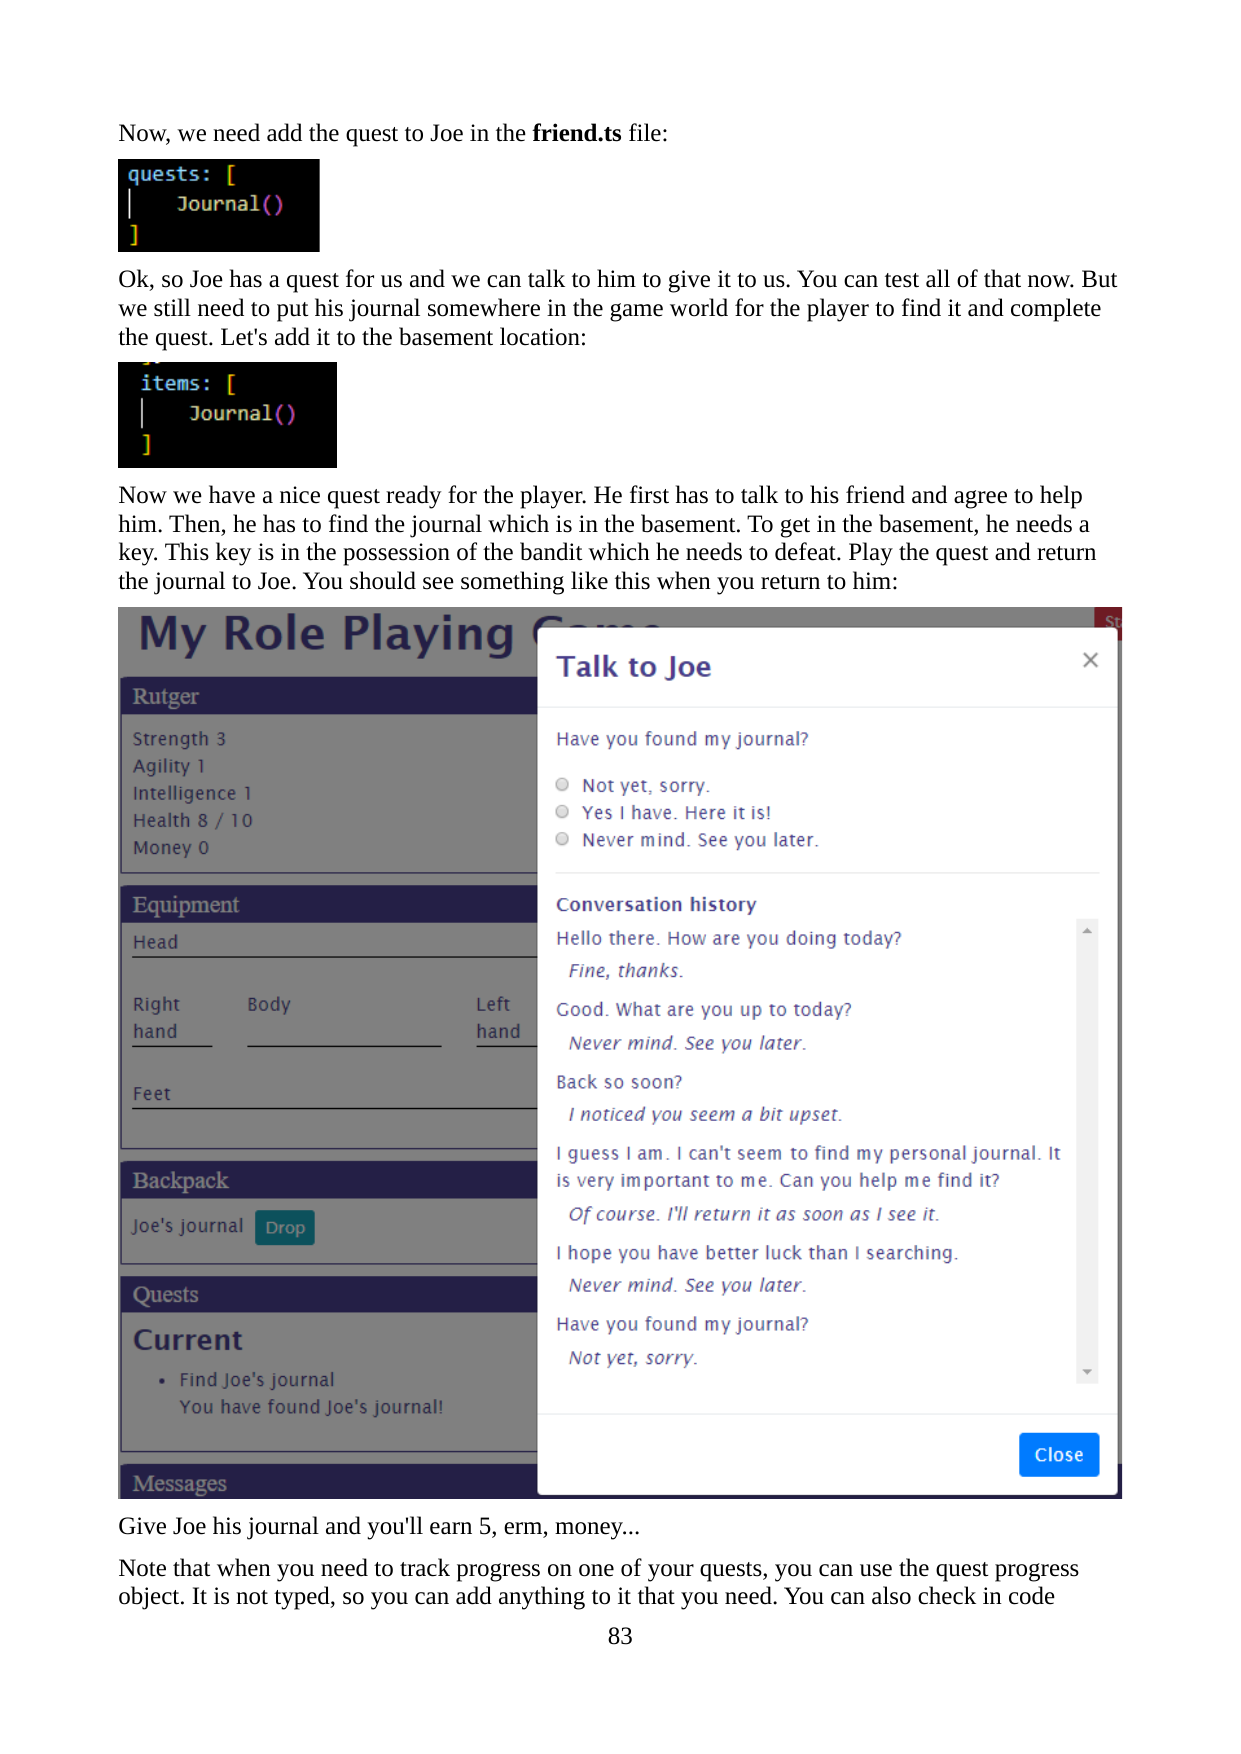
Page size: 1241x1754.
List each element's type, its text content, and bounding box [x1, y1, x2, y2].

text Now, we need add the quest to Joe in the friend.ts file: [118, 118, 1122, 147]
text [118, 1553, 1122, 1610]
picture [118, 362, 337, 468]
text Now we have a nice quest ready for the player. He first has to talk to his friend and agree to help him. Then, he has to find the journal which is in the basement. To get in the basement, he needs a key. This key is in the possession of the bandit which he needs to defeat. Play the quest and return the journal to Joe. You should see something like this when you return to him: [118, 480, 1122, 595]
picture [118, 159, 320, 252]
text Ok, so Joe has a quest for us and we can talk to him to give it to us. You can test all of that now. But we still need to put his journal somewhere in the game world for the player to find it and complete the quest. Let's add it to the basement location: [118, 264, 1122, 350]
picture [118, 607, 1123, 1499]
text Give Joe his journal and you'll earn 5, erm, money... [118, 1511, 1122, 1540]
